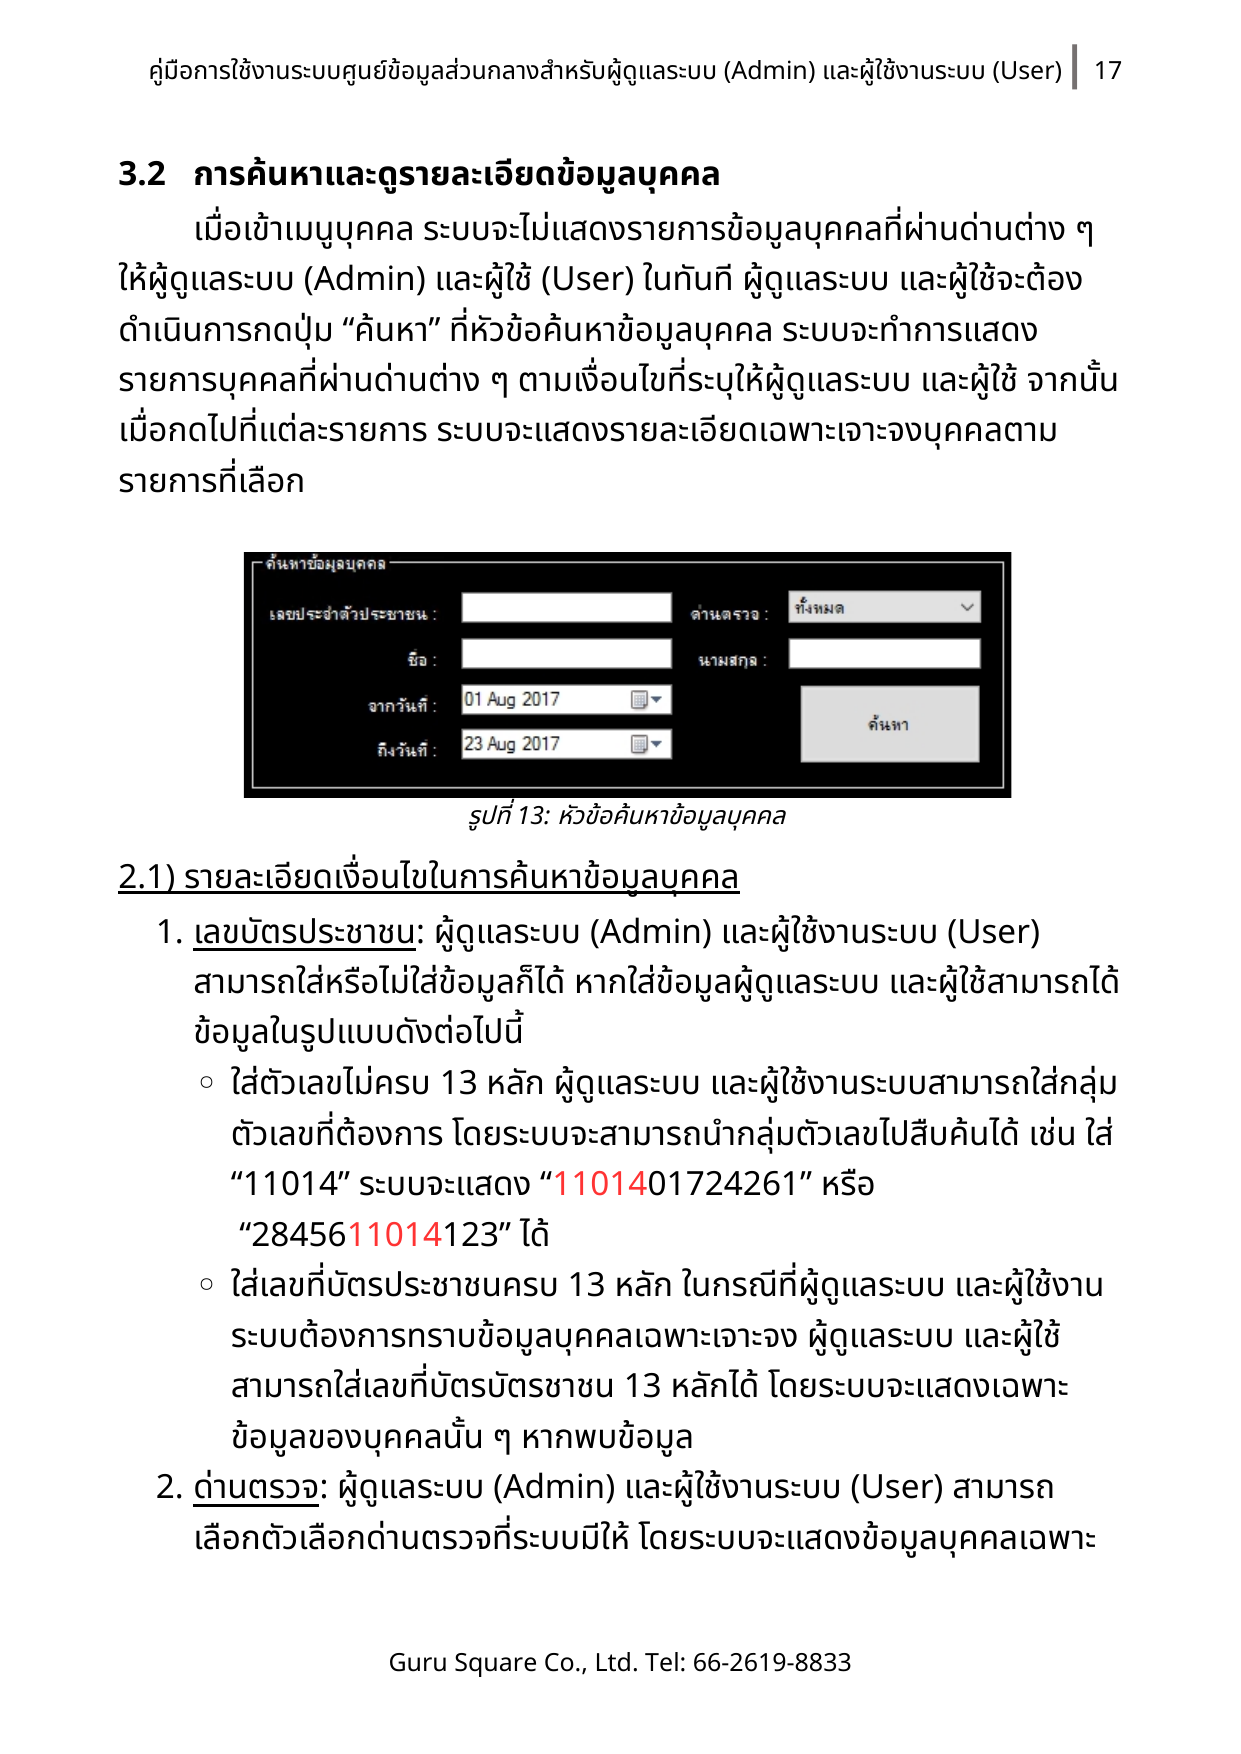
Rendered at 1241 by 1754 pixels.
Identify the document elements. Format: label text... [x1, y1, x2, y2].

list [156, 1463, 1122, 1564]
text เมื่อเข้าเมนูบุคคล ระบบจะไม่แสดงรายการข้อมูลบุคคลที่ผ่านด่านต่าง ๆ ให้ผู้ดูแลระบบ (Admin) และผู้ใช้ (User) ในทันที ผู้ดูแลระบบ และผู้ใช้จะต้องดำเนินการกดปุ่ม “ค้นหา” ที่หัวข้อค้นหาข้อมูลบุคคล ระบบจะทำการแสดงรายการบุคคลที่ผ่านด่านต่าง ๆ ตามเงื่อนไขที่ระบุให้ผู้ดูแลระบบ และผู้ใช้ จากนั้นเมื่อกดไปที่แต่ละรายการ ระบบจะแสดงรายละเอียดเฉพาะเจาะจงบุคคลตามรายการที่เลือก [118, 204, 1122, 507]
picture [243, 552, 1012, 798]
list ใส่ตัวเลขไม่ครบ 13 หลัก ผู้ดูแลระบบ และผู้ใช้งานระบบสามารถใส่กลุ่มตัวเลขที่ต้องการ โดยระบบจะสามารถนำกลุ่มตัวเลขไปสืบค้นได้ เช่น ใส่ “11014” ระบบจะแสดง “1101401724261” หรือ “2845611014123” ได้ [193, 1059, 1122, 1261]
list ใส่เลขที่บัตรประชาชนครบ 13 หลัก ในกรณีที่ผู้ดูแลระบบ และผู้ใช้งานระบบต้องการทราบข้อมูลบุคคลเฉพาะเจาะจง ผู้ดูแลระบบ และผู้ใช้สามารถใส่เลขที่บัตรบัตรชาชน 13 หลักได้ โดยระบบจะแสดงเฉพาะข้อมูลของบุคคลนั้น ๆ หากพบข้อมูล [193, 1261, 1122, 1463]
subtitle การค้นหาและดูรายละเอียดข้อมูลบุคคล [118, 150, 1122, 201]
list เลขบัตรประชาชน: ผู้ดูแลระบบ (Admin) และผู้ใช้งานระบบ (User) สามารถใส่หรือไม่ใส่ข้อมูลก็ได้ หากใส่ข้อมูลผู้ดูแลระบบ และผู้ใช้สามารถได้ข้อมูลในรูปแบบดังต่อไปนี้ [156, 907, 1122, 1059]
